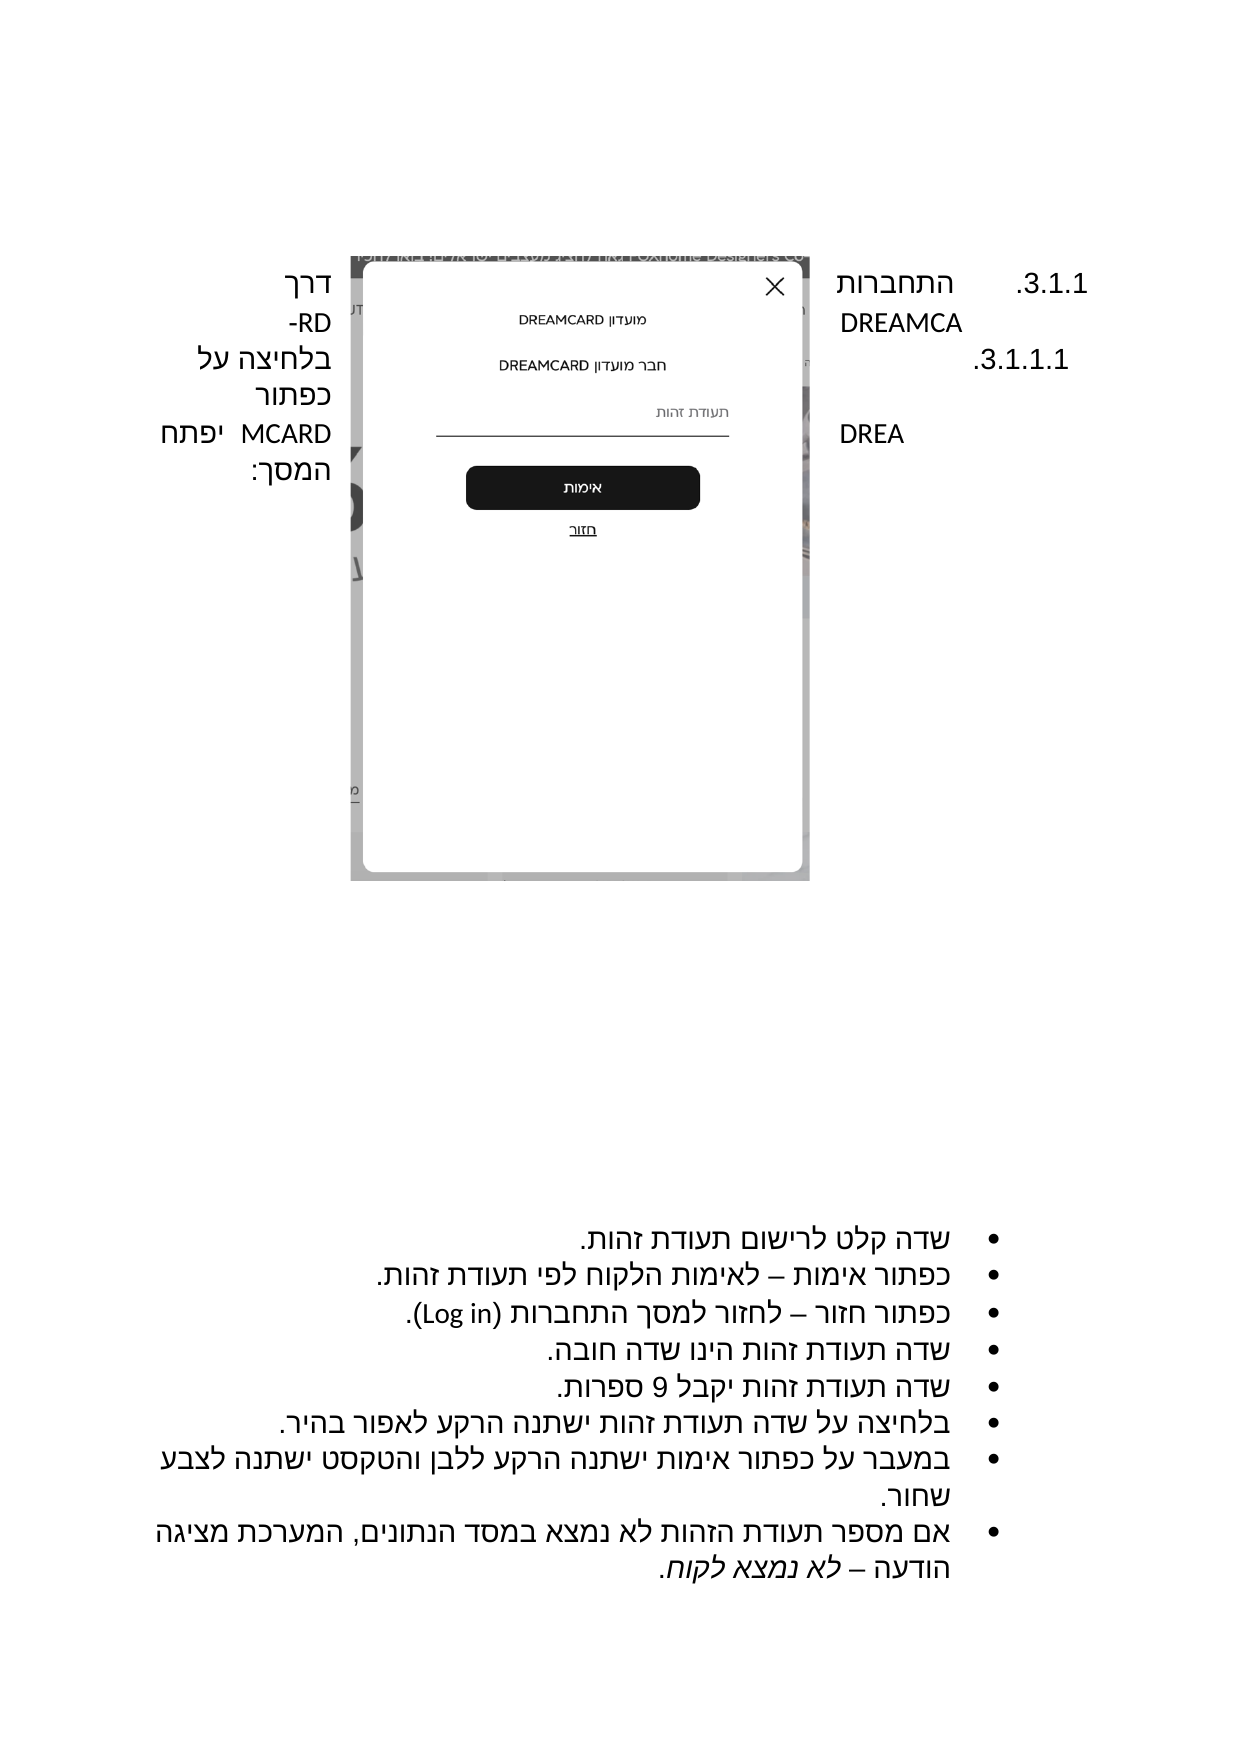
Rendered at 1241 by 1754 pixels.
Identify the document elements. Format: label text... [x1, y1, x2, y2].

list בלחיצה על שדה תעודת זהות ישתנה הרקע לאפור בהיר. [150, 1406, 988, 1440]
list אם מספר תעודת הזהות לא נמצא במסד הנתונים, המערכת מציגה הודעה – לא נמצא לקוח. [150, 1515, 988, 1585]
list כפתור חזור – לחזור למסך התחברות (Log in). [150, 1295, 988, 1330]
list שדה תעודת זהות הינו שדה חובה. [150, 1333, 988, 1367]
list כפתור אימות – לאימות הלקוח לפי תעודת זהות. [150, 1258, 988, 1292]
list במעבר על כפתור אימות ישתנה הרקע ללבן והטקסט ישתנה לצבע שחור. [150, 1442, 988, 1512]
list שדה תעודת זהות יקבל 9 ספרות. [150, 1369, 988, 1403]
picture [350, 256, 810, 881]
list התחברות דרך DREAMCARD- [150, 265, 350, 339]
list בלחיצה על כפתור DREAMCARD יפתח המסך: [150, 342, 350, 486]
list בלחיצה על כפתור DREAMCARD יפתח המסך: [810, 342, 972, 486]
list התחברות דרך DREAMCARD- [810, 265, 1015, 339]
list שדה קלט לרישום תעודת זהות. [150, 1222, 988, 1256]
